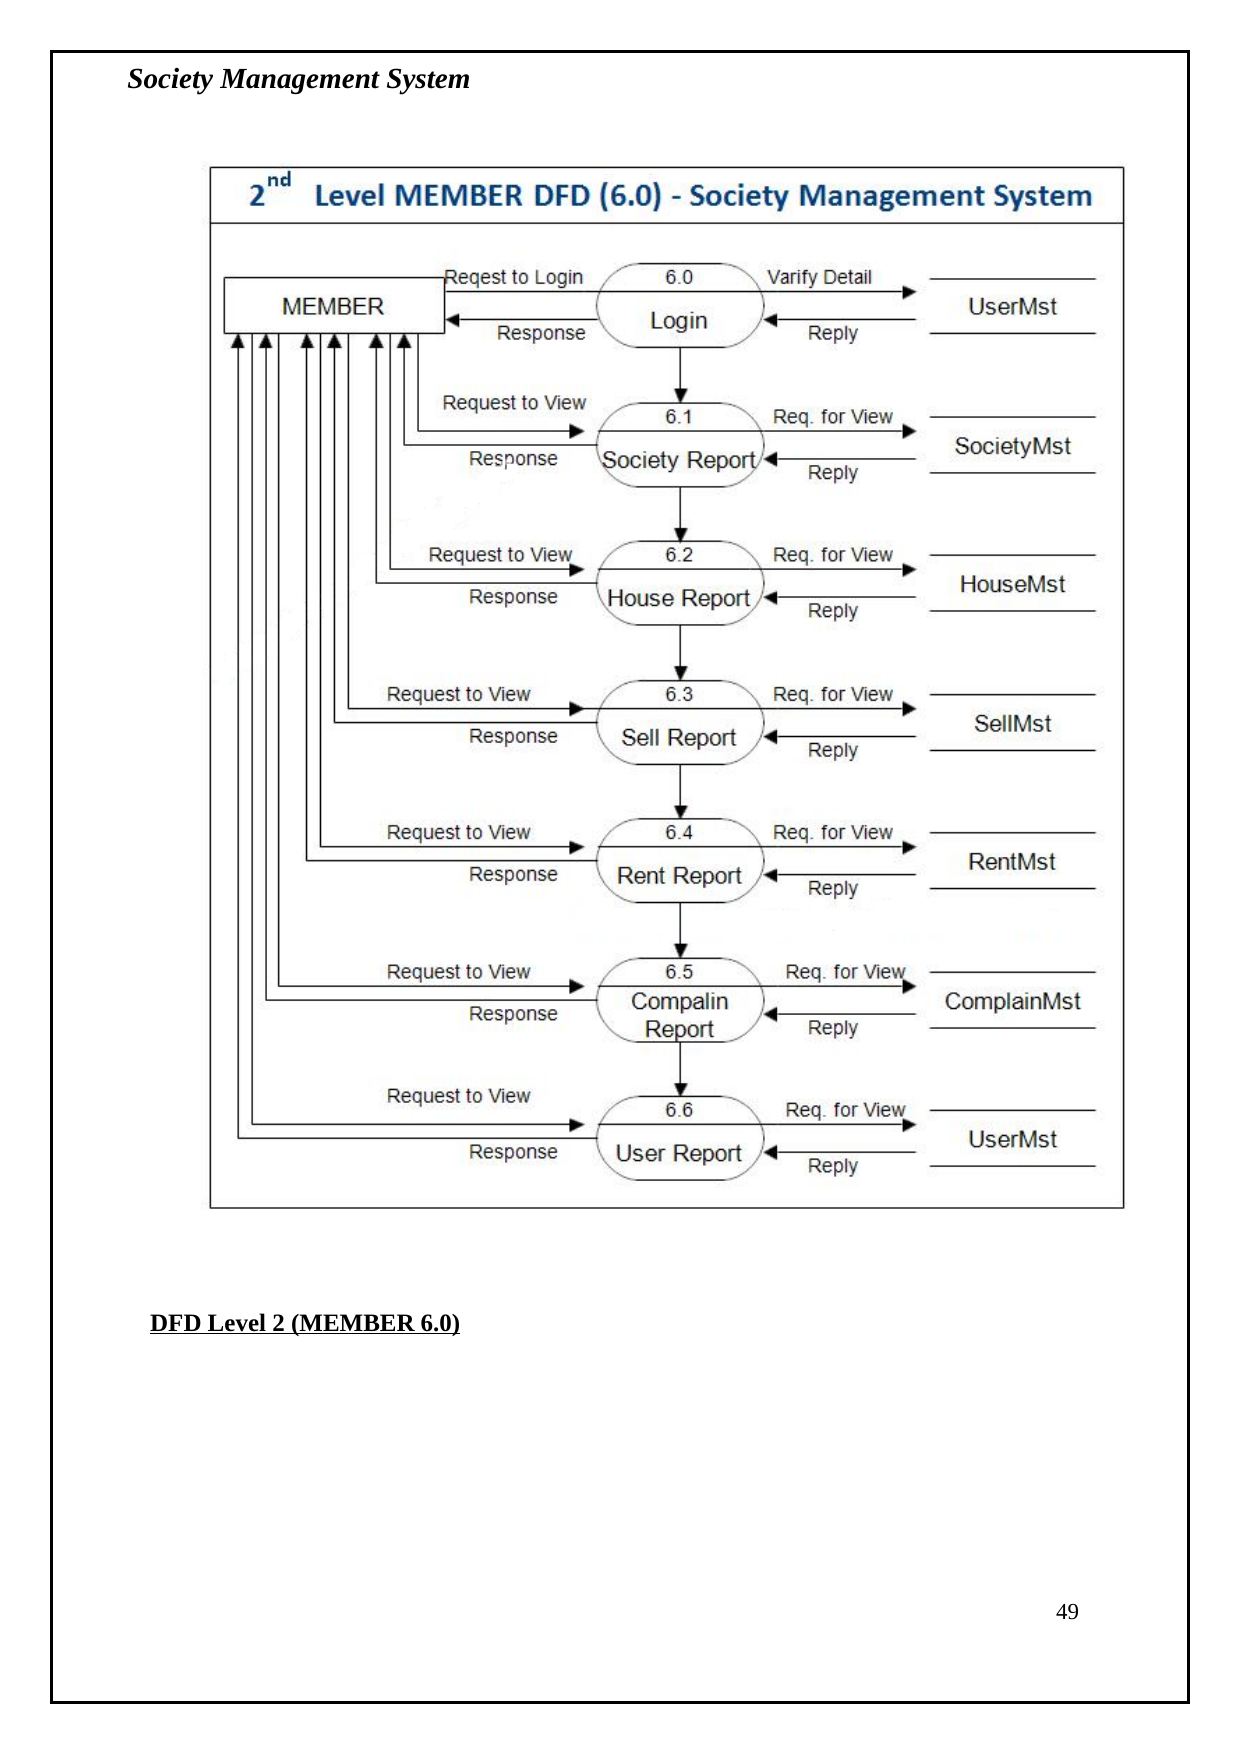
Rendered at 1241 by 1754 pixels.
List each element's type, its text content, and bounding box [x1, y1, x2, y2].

subtitle DFD Level 2 (MEMBER 6.0) [150, 1308, 1173, 1336]
